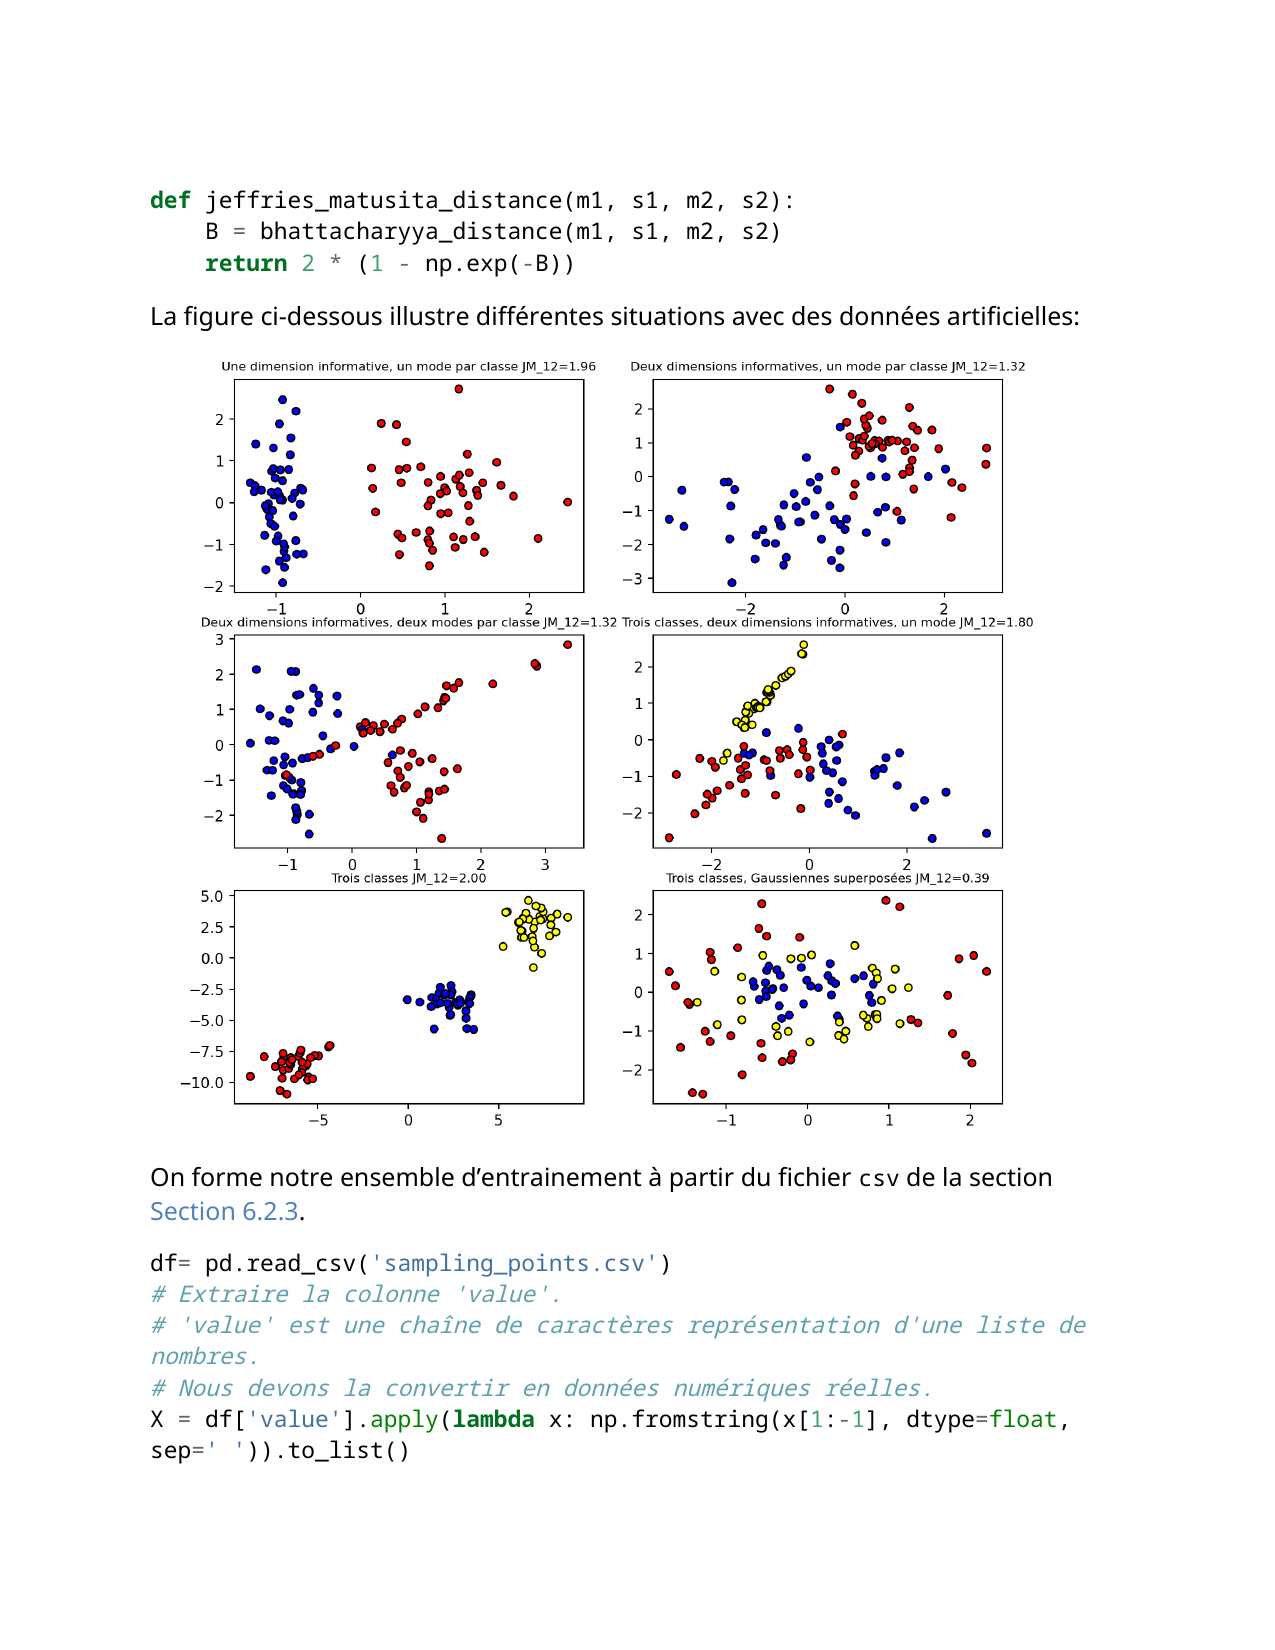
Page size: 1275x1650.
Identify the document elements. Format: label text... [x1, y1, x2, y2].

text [150, 1247, 1125, 1499]
text On forme notre ensemble d’entrainement à partir du fichier csv de la section Section 6.2.3. [150, 1160, 1125, 1228]
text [150, 150, 1125, 278]
text La figure ci-dessous illustre différentes situations avec des données artificielles: [150, 299, 1125, 333]
picture [168, 351, 1044, 1139]
